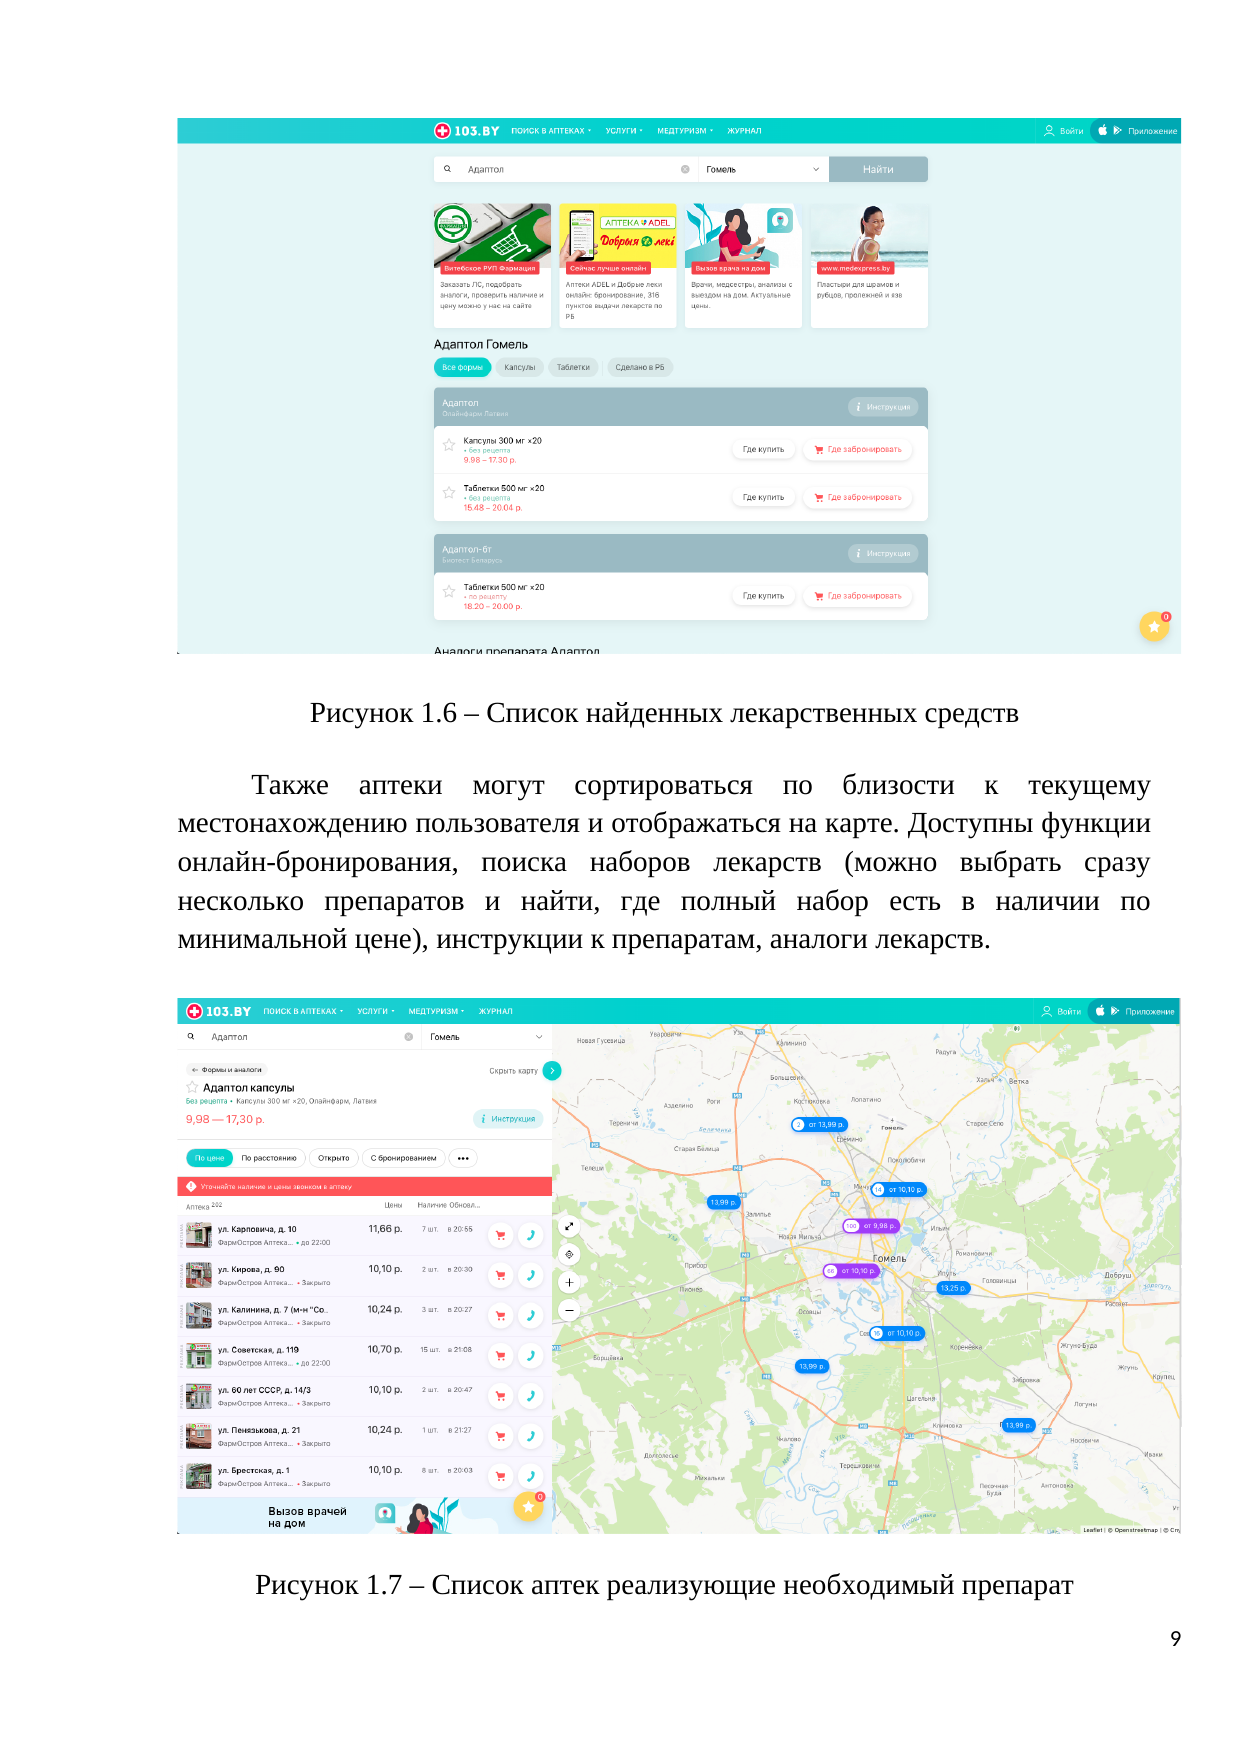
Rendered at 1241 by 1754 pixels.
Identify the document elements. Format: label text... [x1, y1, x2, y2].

text Рисунок 1.6 – Список найденных лекарственных средств [177, 695, 1152, 728]
picture [177, 998, 1182, 1534]
text Рисунок 1.7 – Список аптек реализующие необходимый препарат [177, 1567, 1152, 1600]
text Также аптеки могут сортироваться по близости к текущему местонахождению пользователя и отображаться на карте. Доступны функции онлайн-бронирования, поиска наборов лекарств (можно выбрать сразу несколько препаратов и найти, где полный набор есть в наличии по минимальной цене), инструкции к препаратам, аналоги лекарств. [177, 767, 1152, 955]
picture [177, 118, 1182, 654]
